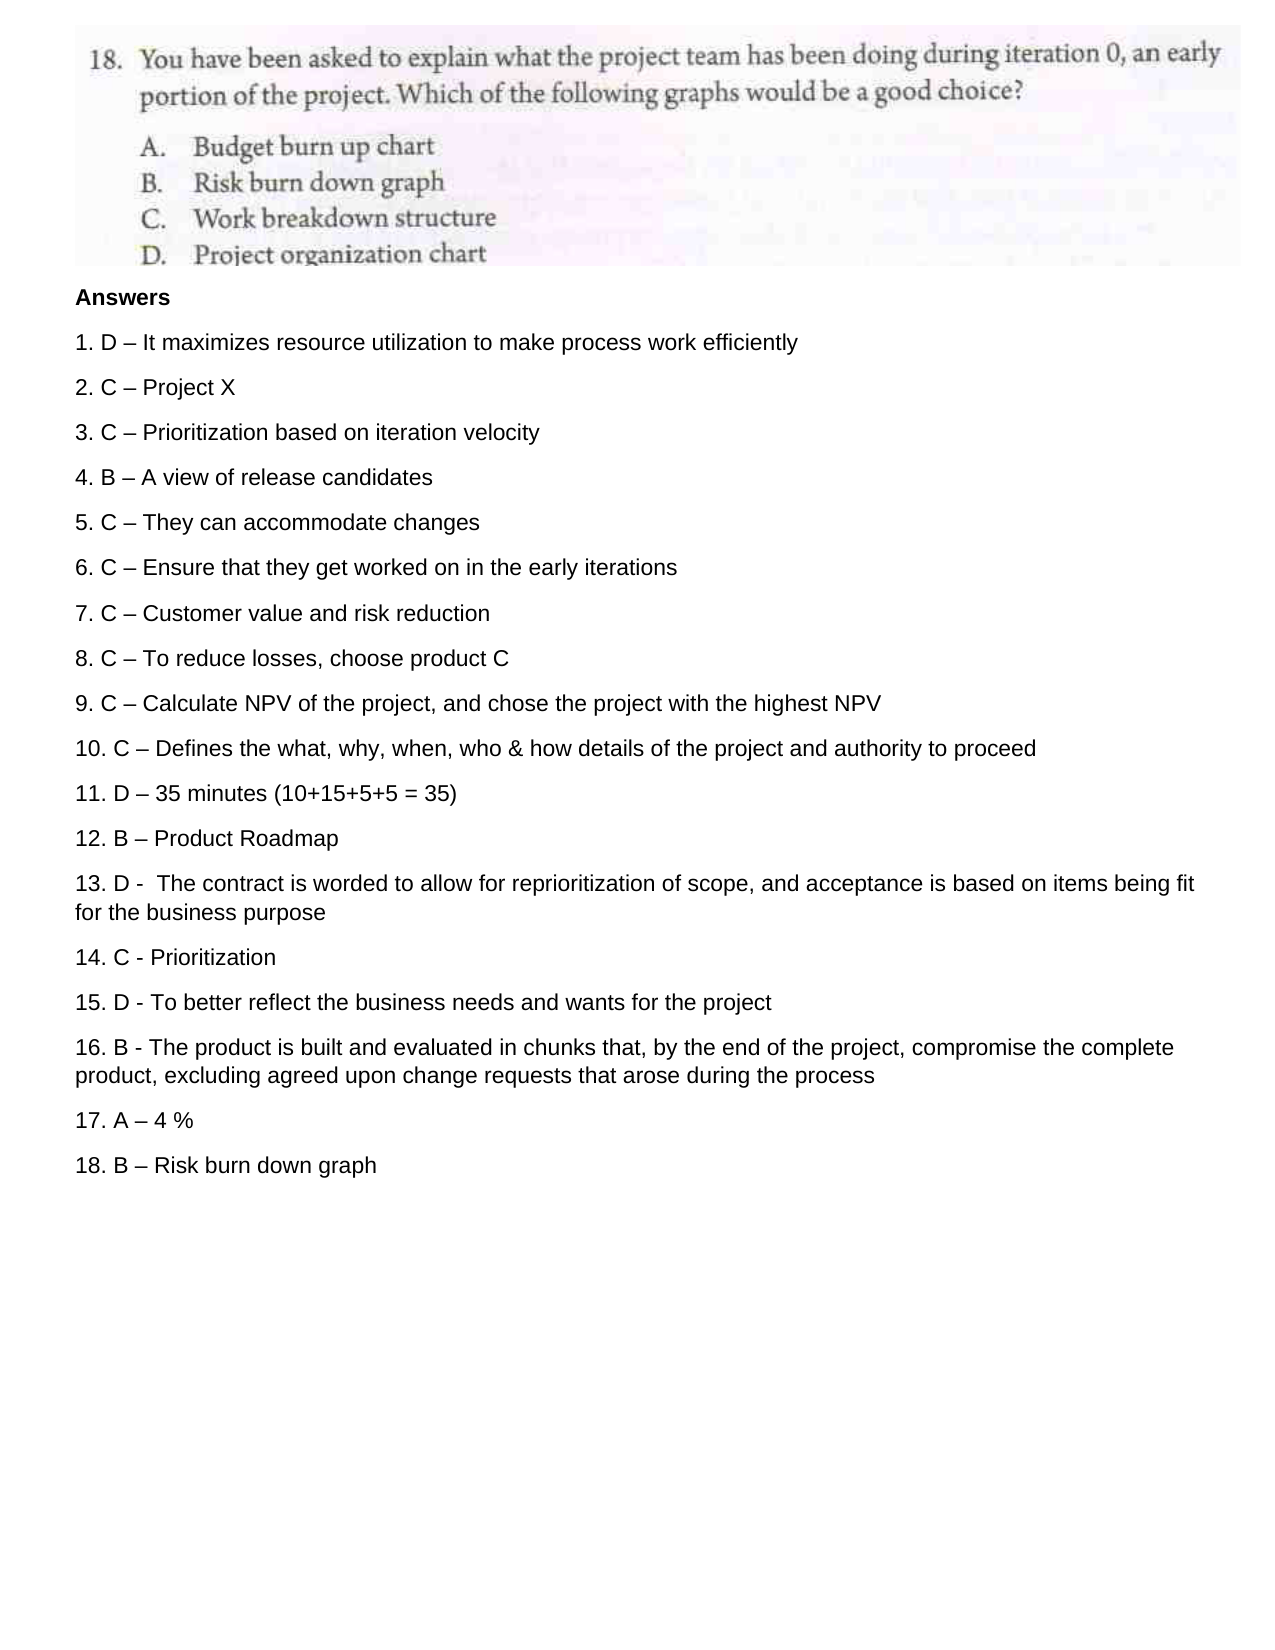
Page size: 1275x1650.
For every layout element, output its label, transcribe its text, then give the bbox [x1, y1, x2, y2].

text 6. C – Ensure that they get worked on in the early iterations [75, 554, 1200, 581]
text 3. C – Prioritization based on iteration velocity [75, 419, 1200, 445]
text 7. C – Customer value and risk reduction [75, 599, 1200, 626]
text 15. D - To better reflect the business needs and wants for the project [75, 989, 1200, 1015]
text 18. B – Risk burn down graph [75, 1152, 1200, 1179]
text 5. C – They can accommodate changes [75, 509, 1200, 536]
text 17. A – 4 % [75, 1107, 1200, 1134]
text 8. C – To reduce losses, choose product C [75, 644, 1200, 671]
text 9. C – Calculate NPV of the project, and chose the project with the highest NPV [75, 690, 1200, 716]
text 10. C – Defines the what, why, when, who & how details of the project and authority to proceed [75, 735, 1200, 761]
text 1. D – It maximizes resource utilization to make process work efficiently [75, 329, 1200, 355]
text 16. B - The product is built and evaluated in chunks that, by the end of the project, compromise the complete product, excluding agreed upon change requests that arose during the process [75, 1034, 1200, 1089]
text 4. B – A view of release candidates [75, 464, 1200, 491]
text 2. C – Project X [75, 374, 1200, 400]
text 12. B – Product Roadmap [75, 825, 1200, 851]
text 13. D - The contract is worded to allow for reprioritization of scope, and acceptance is based on items being fit for the business purpose [75, 870, 1200, 925]
text Answers [75, 284, 1200, 310]
text 14. C - Prioritization [75, 944, 1200, 970]
text 11. D – 35 minutes (10+15+5+5 = 35) [75, 780, 1200, 806]
